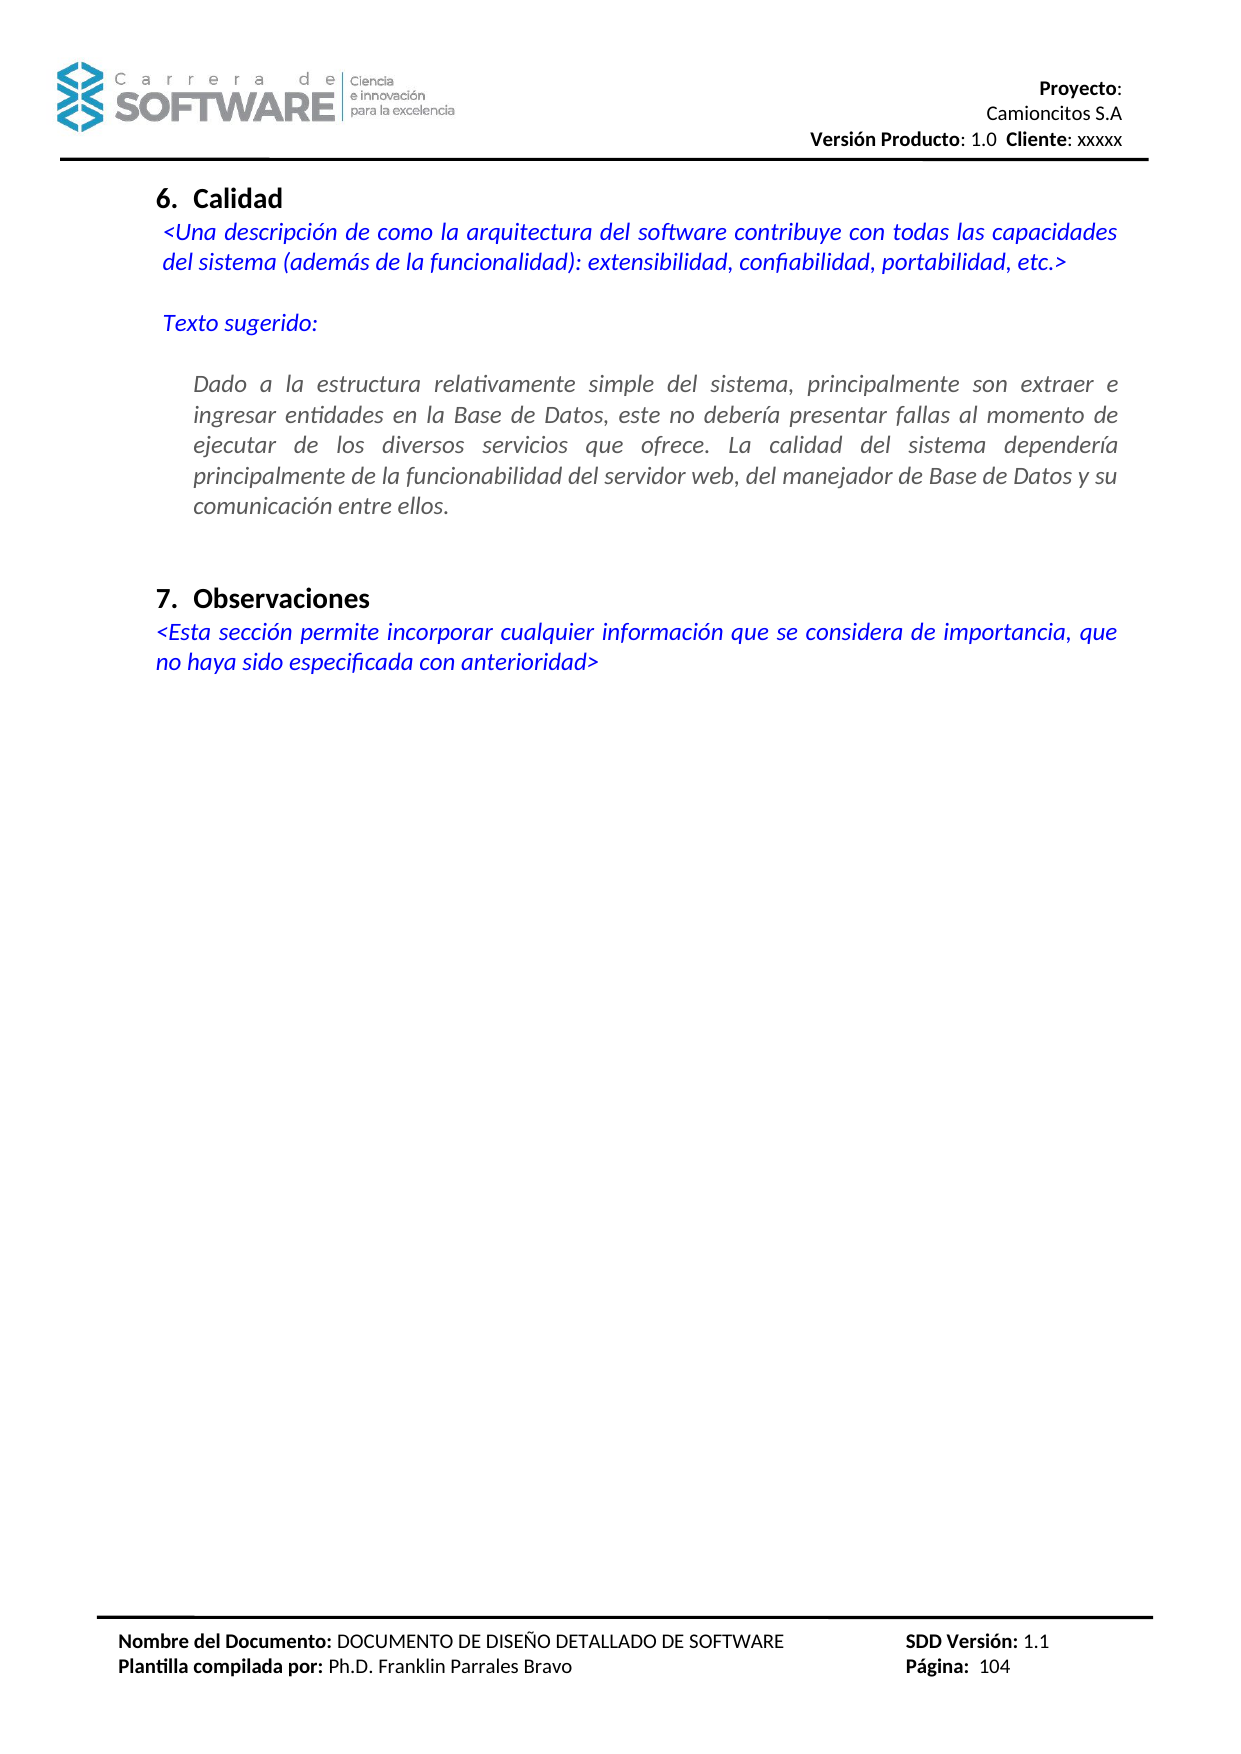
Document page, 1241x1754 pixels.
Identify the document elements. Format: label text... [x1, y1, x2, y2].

picture [46, 46, 461, 154]
text <Una descripción de como la arquitectura del software contribuye con todas las capacidades del sistema (además de la funcionalidad): extensibilidad, confiabilidad, portabilidad, etc.> [162, 216, 1122, 277]
text <Esta sección permite incorporar cualquier información que se considera de importancia, que no haya sido especificada con anterioridad> [156, 616, 1122, 677]
text Texto sugerido: [162, 307, 1122, 338]
text Dado a la estructura relativamente simple del sistema, principalmente son extraer e ingresar entidades en la Base de Datos, este no debería presentar fallas al momento de ejecutar de los diversos servicios que ofrece. La calidad del sistema dependería principalmente de la funcionabilidad del servidor web, del manejador de Base de Datos y su comunicación entre ellos. [193, 368, 1122, 521]
subtitle Calidad [156, 180, 1122, 216]
subtitle Observaciones [156, 580, 1122, 616]
